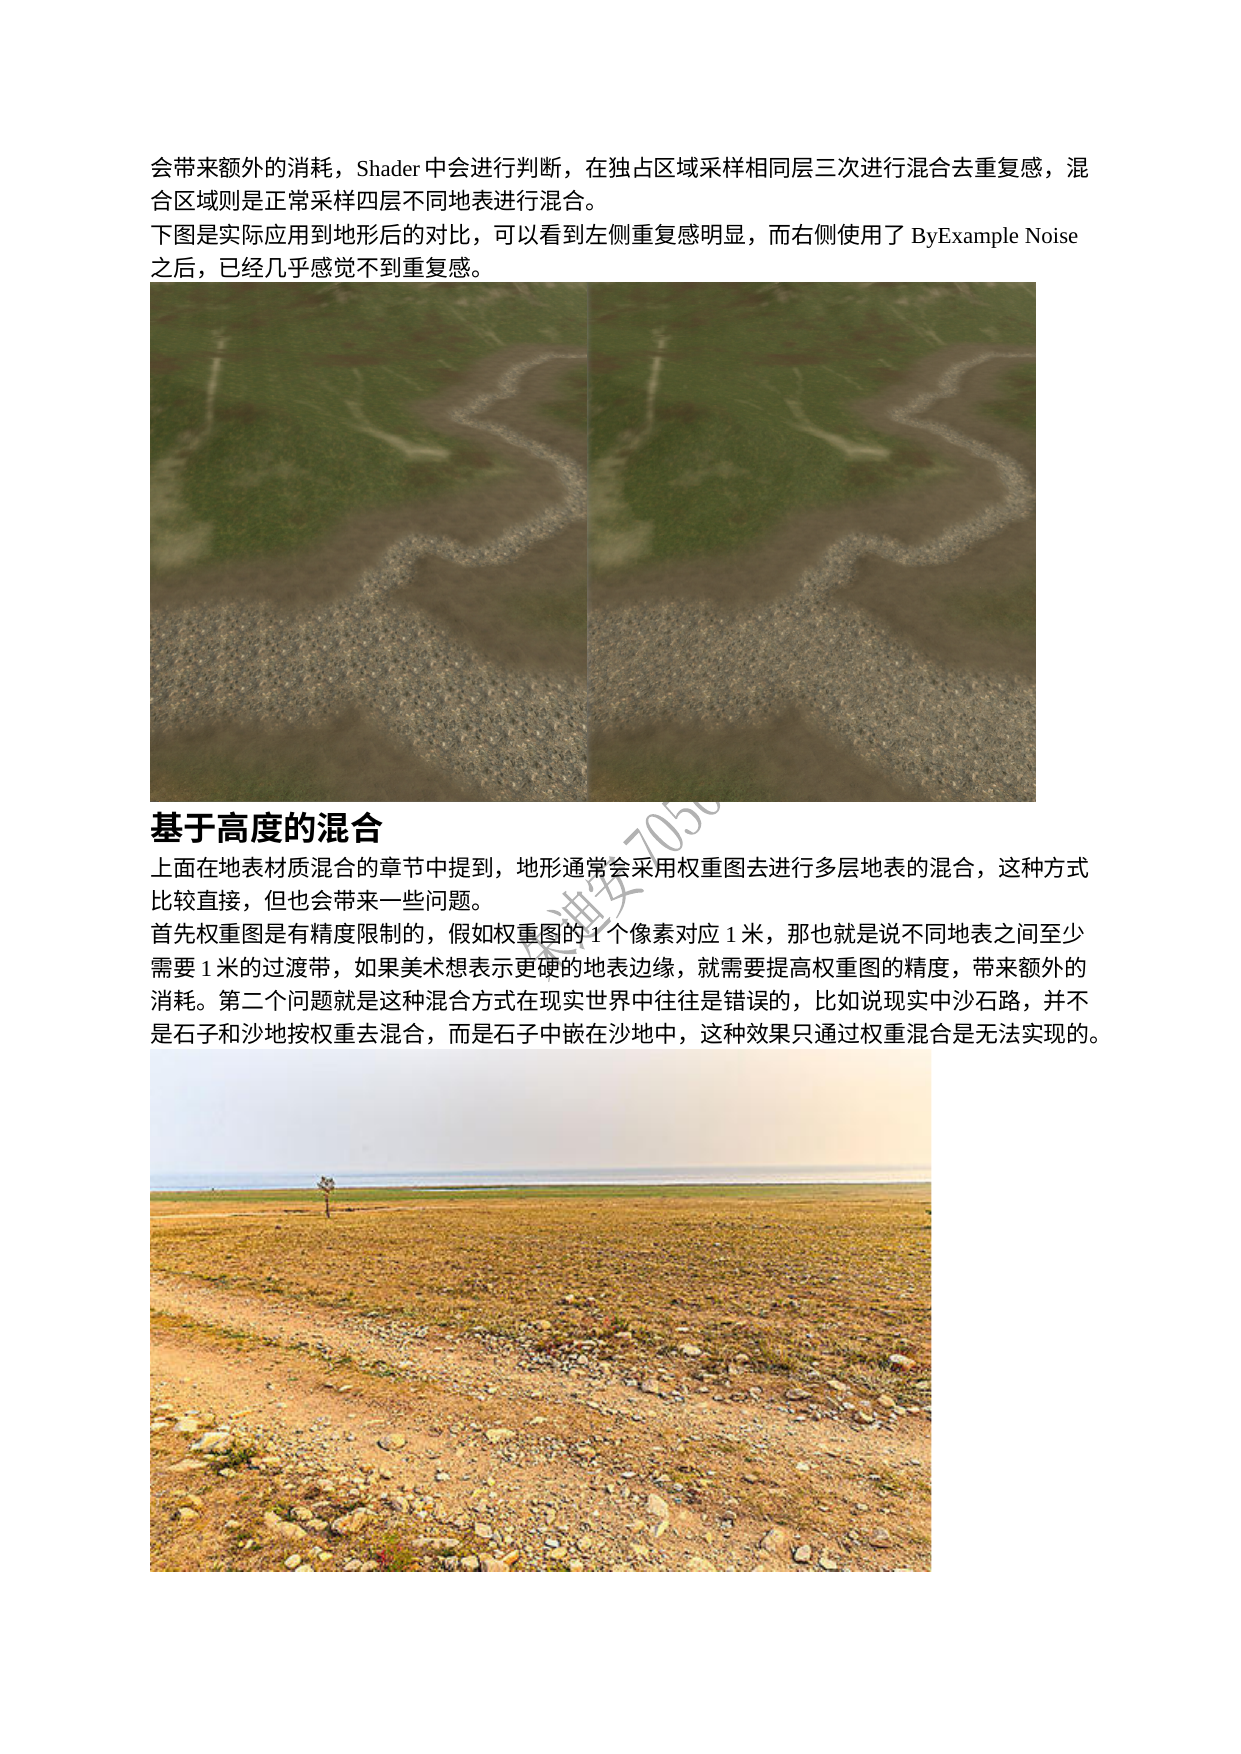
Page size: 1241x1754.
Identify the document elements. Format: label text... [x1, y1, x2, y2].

text 首先权重图是有精度限制的，假如权重图的1个像素对应1米，那也就是说不同地表之间至少需要1米的过渡带，如果美术想表示更硬的地表边缘，就需要提高权重图的精度，带来额外的消耗。第二个问题就是这种混合方式在现实世界中往往是错误的，比如说现实中沙石路，并不是石子和沙地按权重去混合，而是石子中嵌在沙地中，这种效果只通过权重混合是无法实现的。 [150, 916, 1090, 1049]
picture [150, 282, 1036, 802]
text 上面在地表材质混合的章节中提到，地形通常会采用权重图去进行多层地表的混合，这种方式比较直接，但也会带来一些问题。 [150, 850, 1090, 916]
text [150, 150, 1090, 216]
text 下图是实际应用到地形后的对比，可以看到左侧重复感明显，而右侧使用了ByExample Noise之后，已经几乎感觉不到重复感。 [150, 216, 1090, 283]
picture [150, 1049, 932, 1572]
